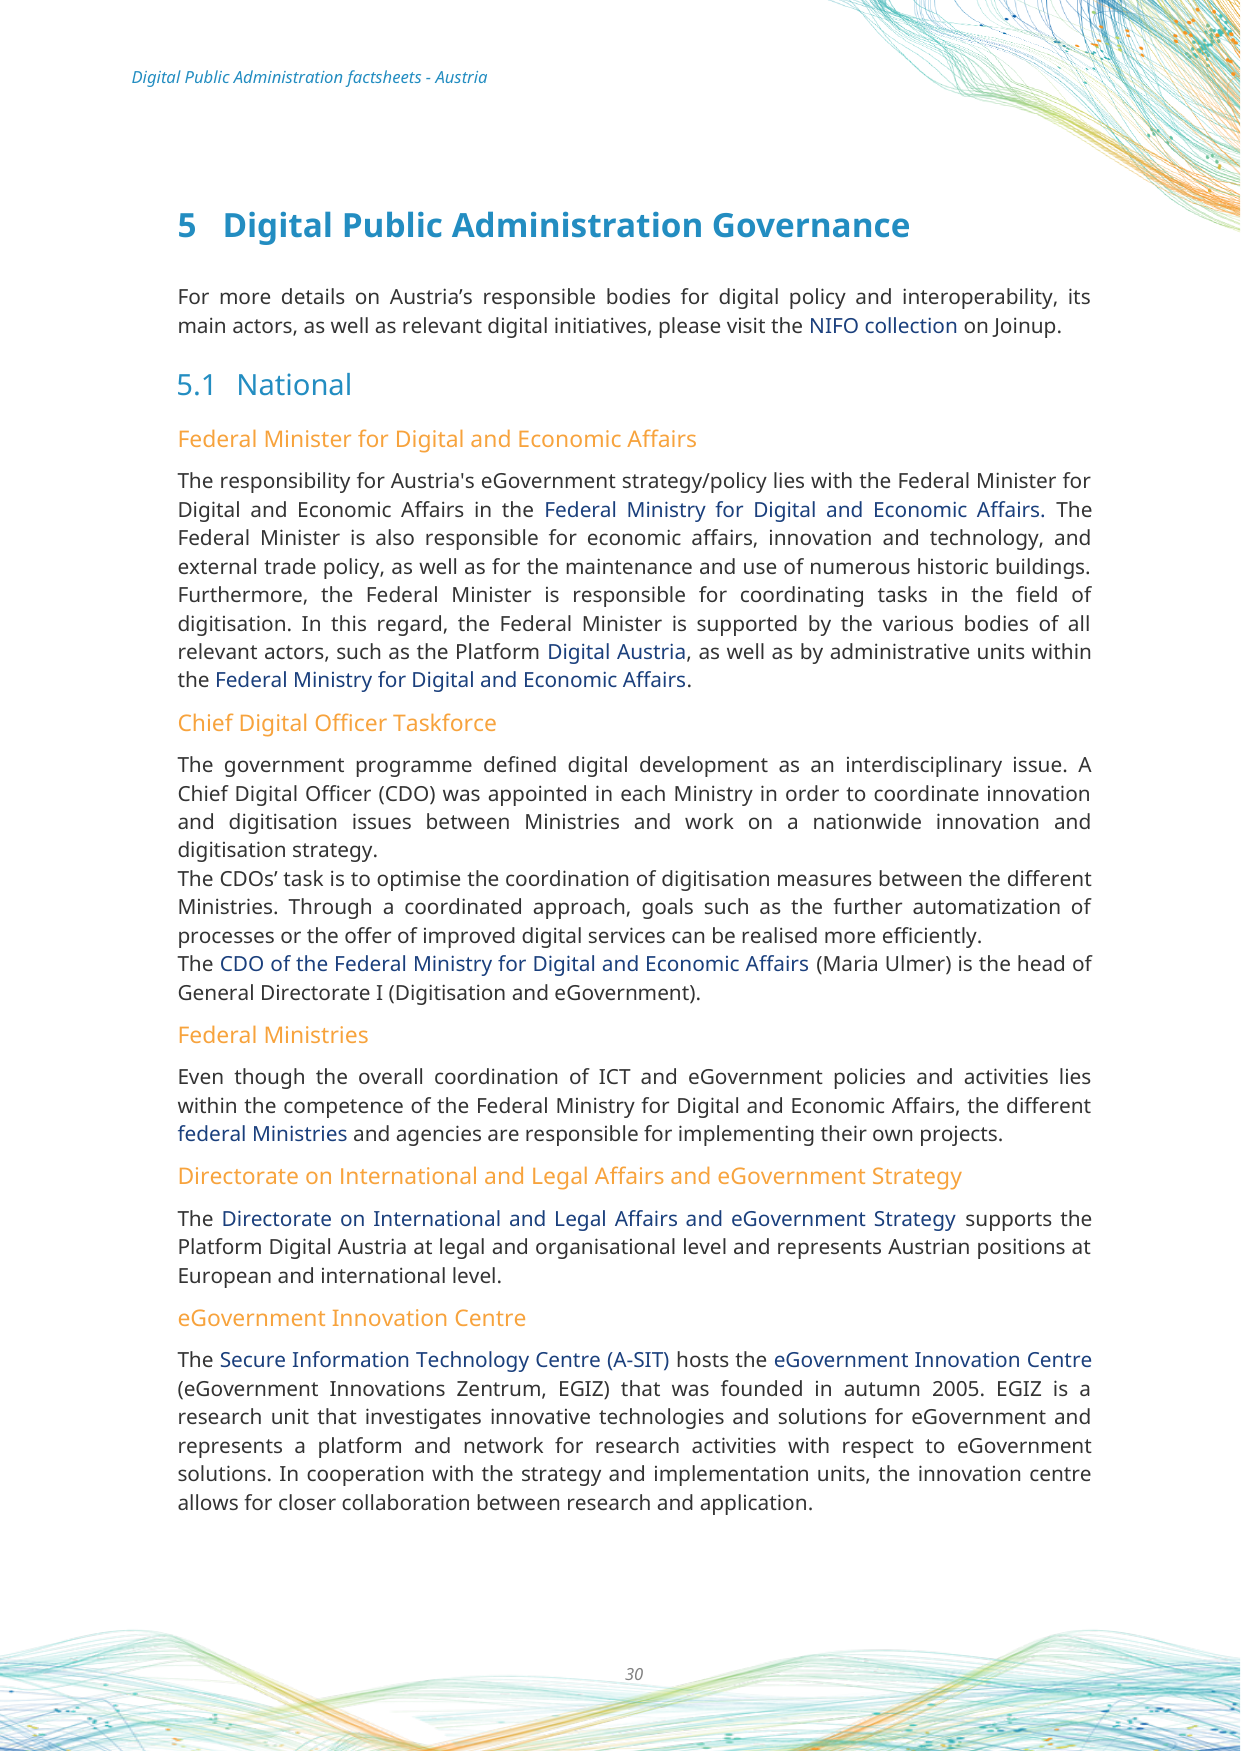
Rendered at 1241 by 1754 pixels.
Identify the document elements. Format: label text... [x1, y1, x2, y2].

text The Directorate on International and Legal Affairs and eGovernment Strategy supports the Platform Digital Austria at legal and organisational level and represents Austrian positions at European and international level. [177, 1204, 1092, 1289]
text The Secure Information Technology Centre (A-SIT) hosts the eGovernment Innovation Centre (eGovernment Innovations Zentrum, EGIZ) that was founded in autumn 2005. EGIZ is a research unit that investigates innovative technologies and solutions for eGovernment and represents a platform and network for research activities with respect to eGovernment solutions. In cooperation with the strategy and implementation units, the innovation centre allows for closer collaboration between research and application. [177, 1346, 1092, 1516]
text The CDOs’ task is to optimise the coordination of digitisation measures between the different Ministries. Through a coordinated approach, goals such as the further automatization of processes or the offer of improved digital services can be realised more efficiently. [177, 864, 1092, 949]
picture [0, 1605, 1241, 1751]
subtitle National [176, 364, 1092, 404]
subtitle eGovernment Innovation Centre [177, 1302, 1092, 1333]
subtitle Directorate on International and Legal Affairs and eGovernment Strategy [177, 1160, 1092, 1191]
subtitle Federal Ministries [177, 1019, 1092, 1050]
text The responsibility for Austria's eGovernment strategy/policy lies with the Federal Minister for Digital and Economic Affairs in the Federal Ministry for Digital and Economic Affairs. The Federal Minister is also responsible for economic affairs, innovation and technology, and external trade policy, as well as for the maintenance and use of numerous historic buildings. Furthermore, the Federal Minister is responsible for coordinating tasks in the field of digitisation. In this regard, the Federal Minister is supported by the various bodies of all relevant actors, such as the Platform Digital Austria, as well as by administrative units within the Federal Ministry for Digital and Economic Affairs. [177, 466, 1092, 694]
subtitle Federal Minister for Digital and Economic Affairs [177, 423, 1092, 454]
text For more details on Austria’s responsible bodies for digital policy and interoperability, its main actors, as well as relevant digital initiatives, please visit the NIFO collection on Joinup. [177, 282, 1092, 339]
subtitle Chief Digital Officer Taskforce [177, 706, 1092, 738]
text The government programme defined digital development as an interdisciplinary issue. A Chief Digital Officer (CDO) was appointed in each Ministry in order to coordinate innovation and digitisation issues between Ministries and work on a nationwide innovation and digitisation strategy. [177, 750, 1092, 864]
subtitle Digital Public Administration Governance [177, 202, 1092, 248]
picture [815, 0, 1241, 250]
text Even though the overall coordination of ICT and eGovernment policies and activities lies within the competence of the Federal Ministry for Digital and Economic Affairs, the different federal Ministries and agencies are responsible for implementing their own projects. [177, 1062, 1092, 1148]
text The CDO of the Federal Ministry for Digital and Economic Affairs (Maria Ulmer) is the head of General Directorate I (Digitisation and eGovernment). [177, 949, 1092, 1006]
